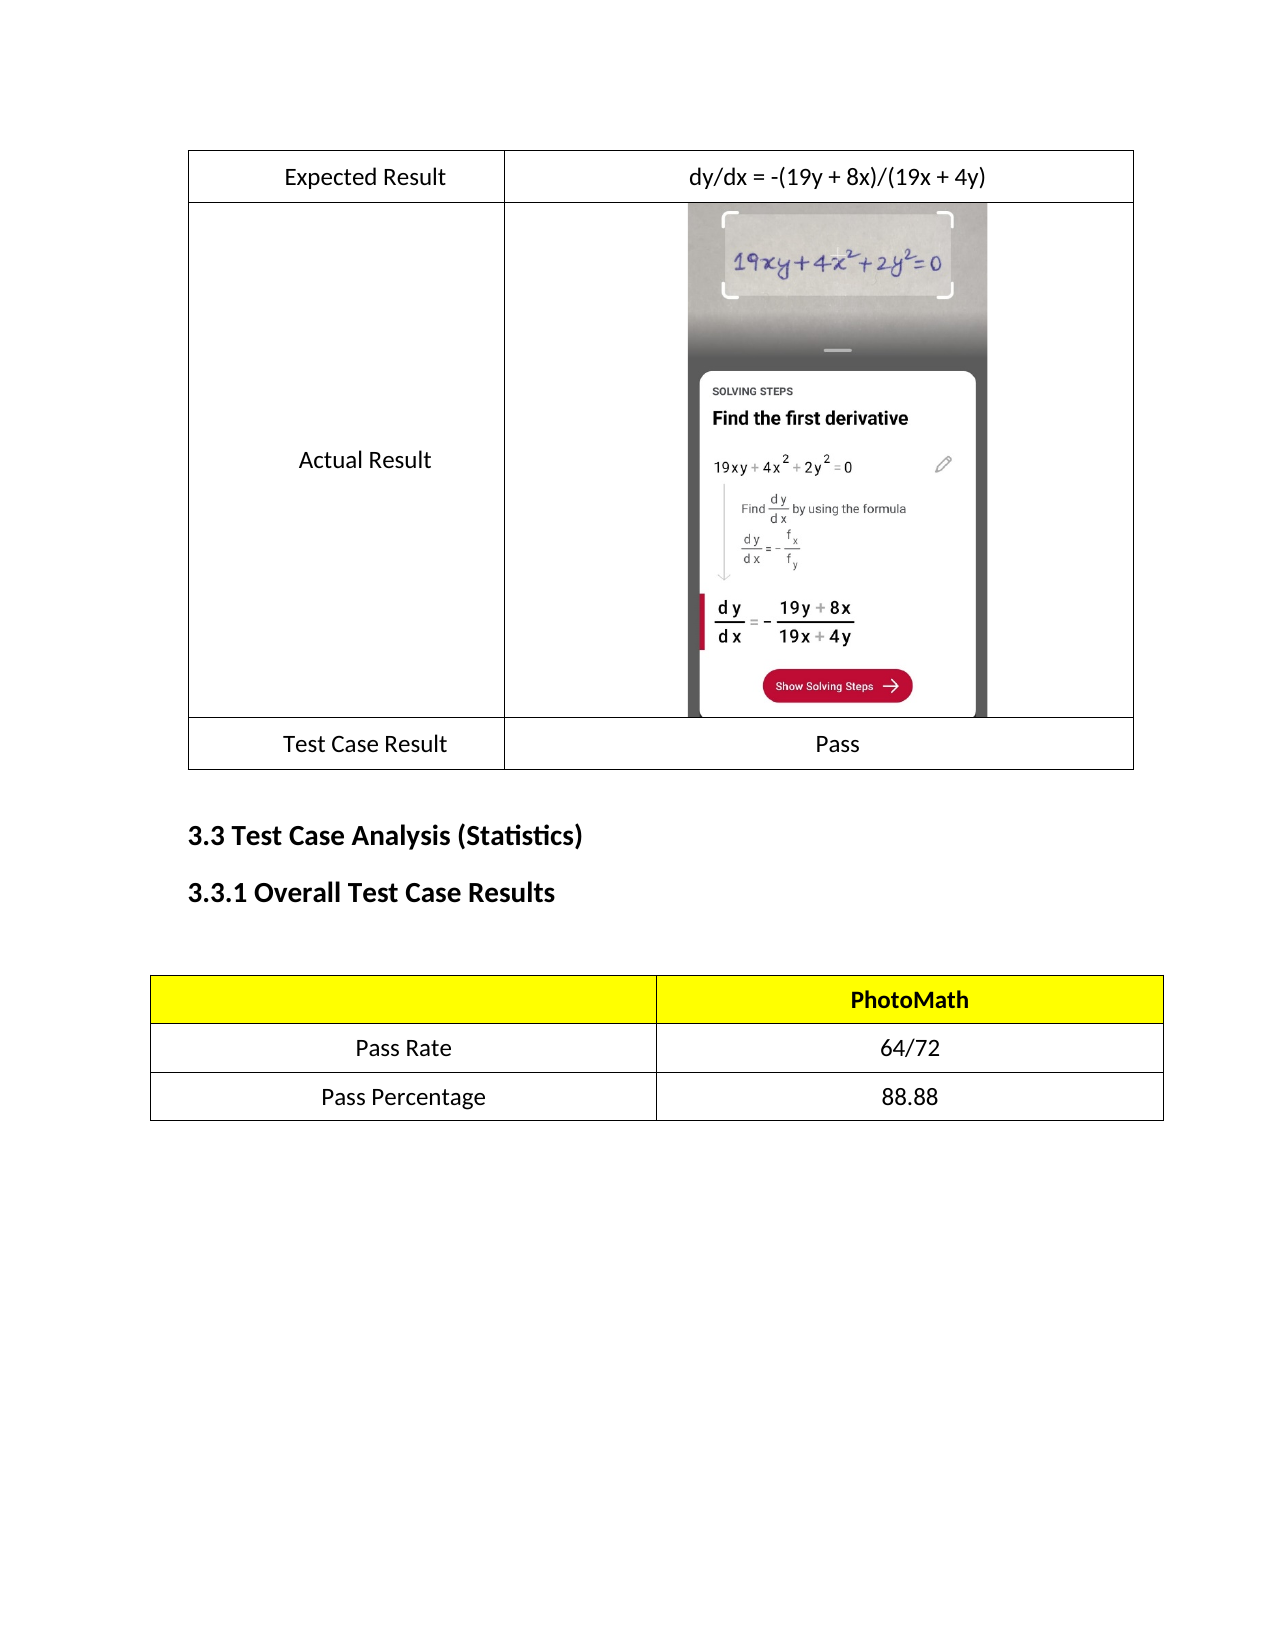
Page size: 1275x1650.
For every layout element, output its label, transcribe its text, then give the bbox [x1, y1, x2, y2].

table_cell Pass Rate [151, 1024, 656, 1072]
table_header PhotoMath [657, 976, 1163, 1023]
table_cell Expected Result [189, 151, 504, 202]
table_cell [988, 203, 1133, 717]
subtitle 3.3 Test Case Analysis (Statistics) [150, 817, 1125, 852]
table_cell Pass Percentage [151, 1073, 656, 1120]
table_cell Actual Result [189, 203, 504, 717]
picture [687, 203, 988, 717]
table_cell 64/72 [657, 1024, 1163, 1072]
table_cell [505, 203, 687, 717]
table_cell Test Case Result [189, 718, 504, 769]
table_header [151, 976, 656, 1023]
table_cell dy/dx = -(19y + 8x)/(19x + 4y) [505, 151, 1133, 202]
table_cell Pass [505, 718, 1133, 769]
subtitle 3.3.1 Overall Test Case Results [187, 874, 1125, 910]
table_cell 88.88 [657, 1073, 1163, 1120]
